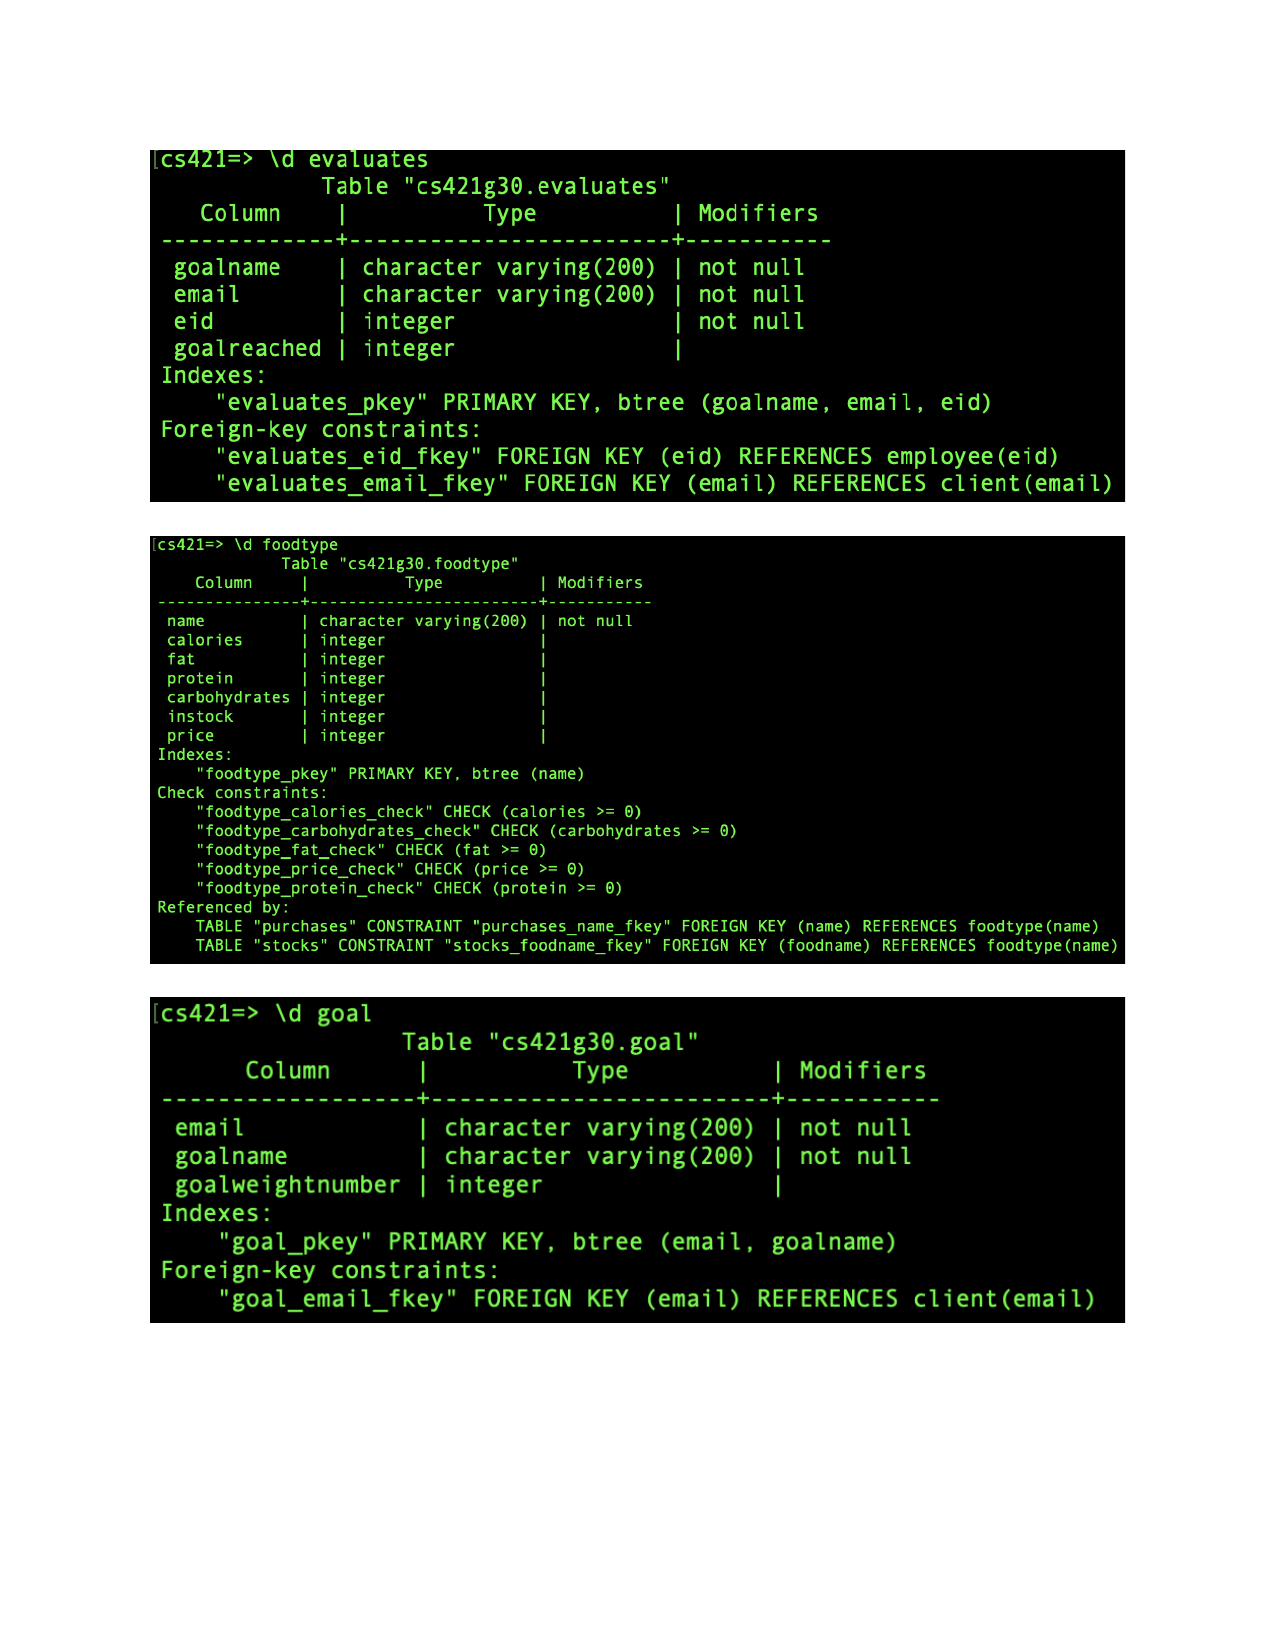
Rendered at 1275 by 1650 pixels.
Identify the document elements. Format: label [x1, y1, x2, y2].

picture [150, 536, 1125, 964]
picture [150, 150, 1125, 502]
picture [150, 997, 1125, 1323]
